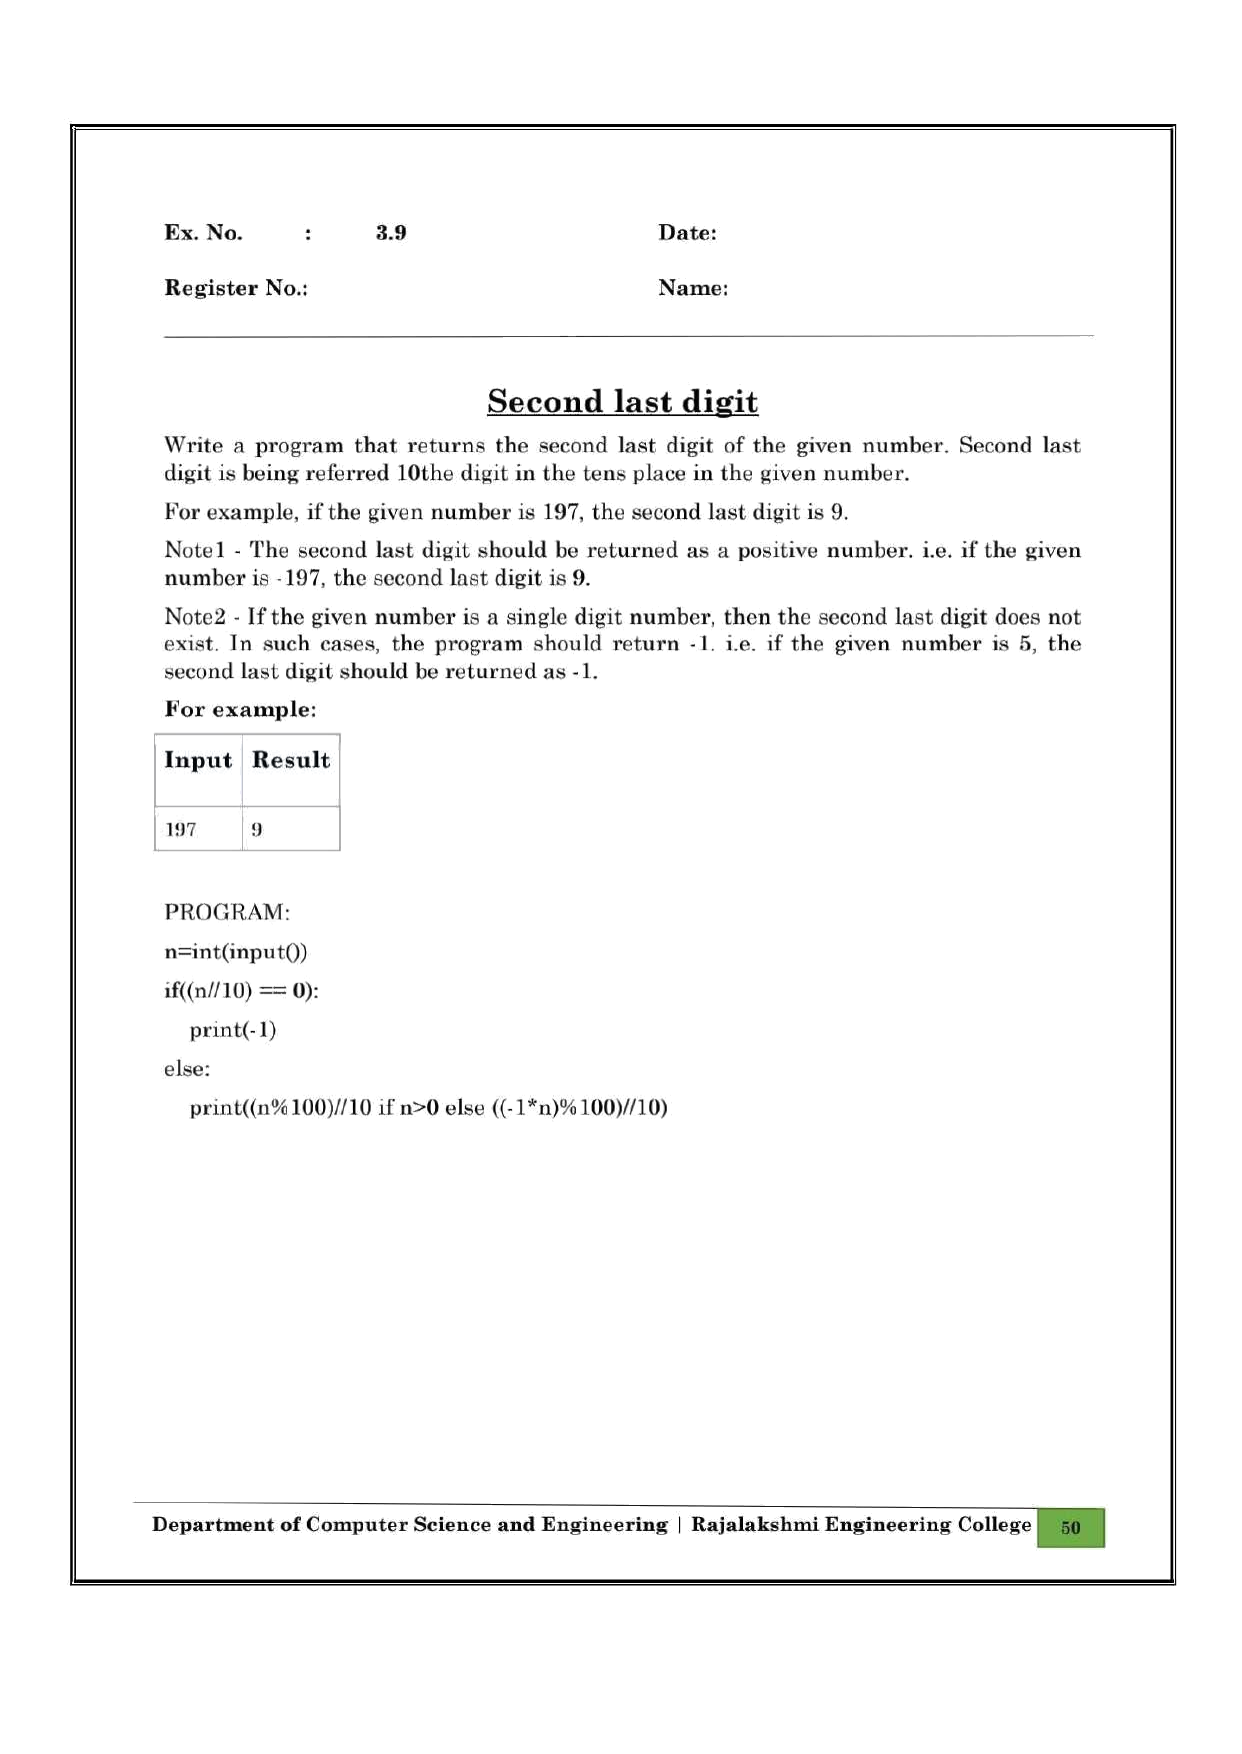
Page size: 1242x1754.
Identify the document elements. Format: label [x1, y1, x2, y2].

picture [64, 118, 1177, 1586]
